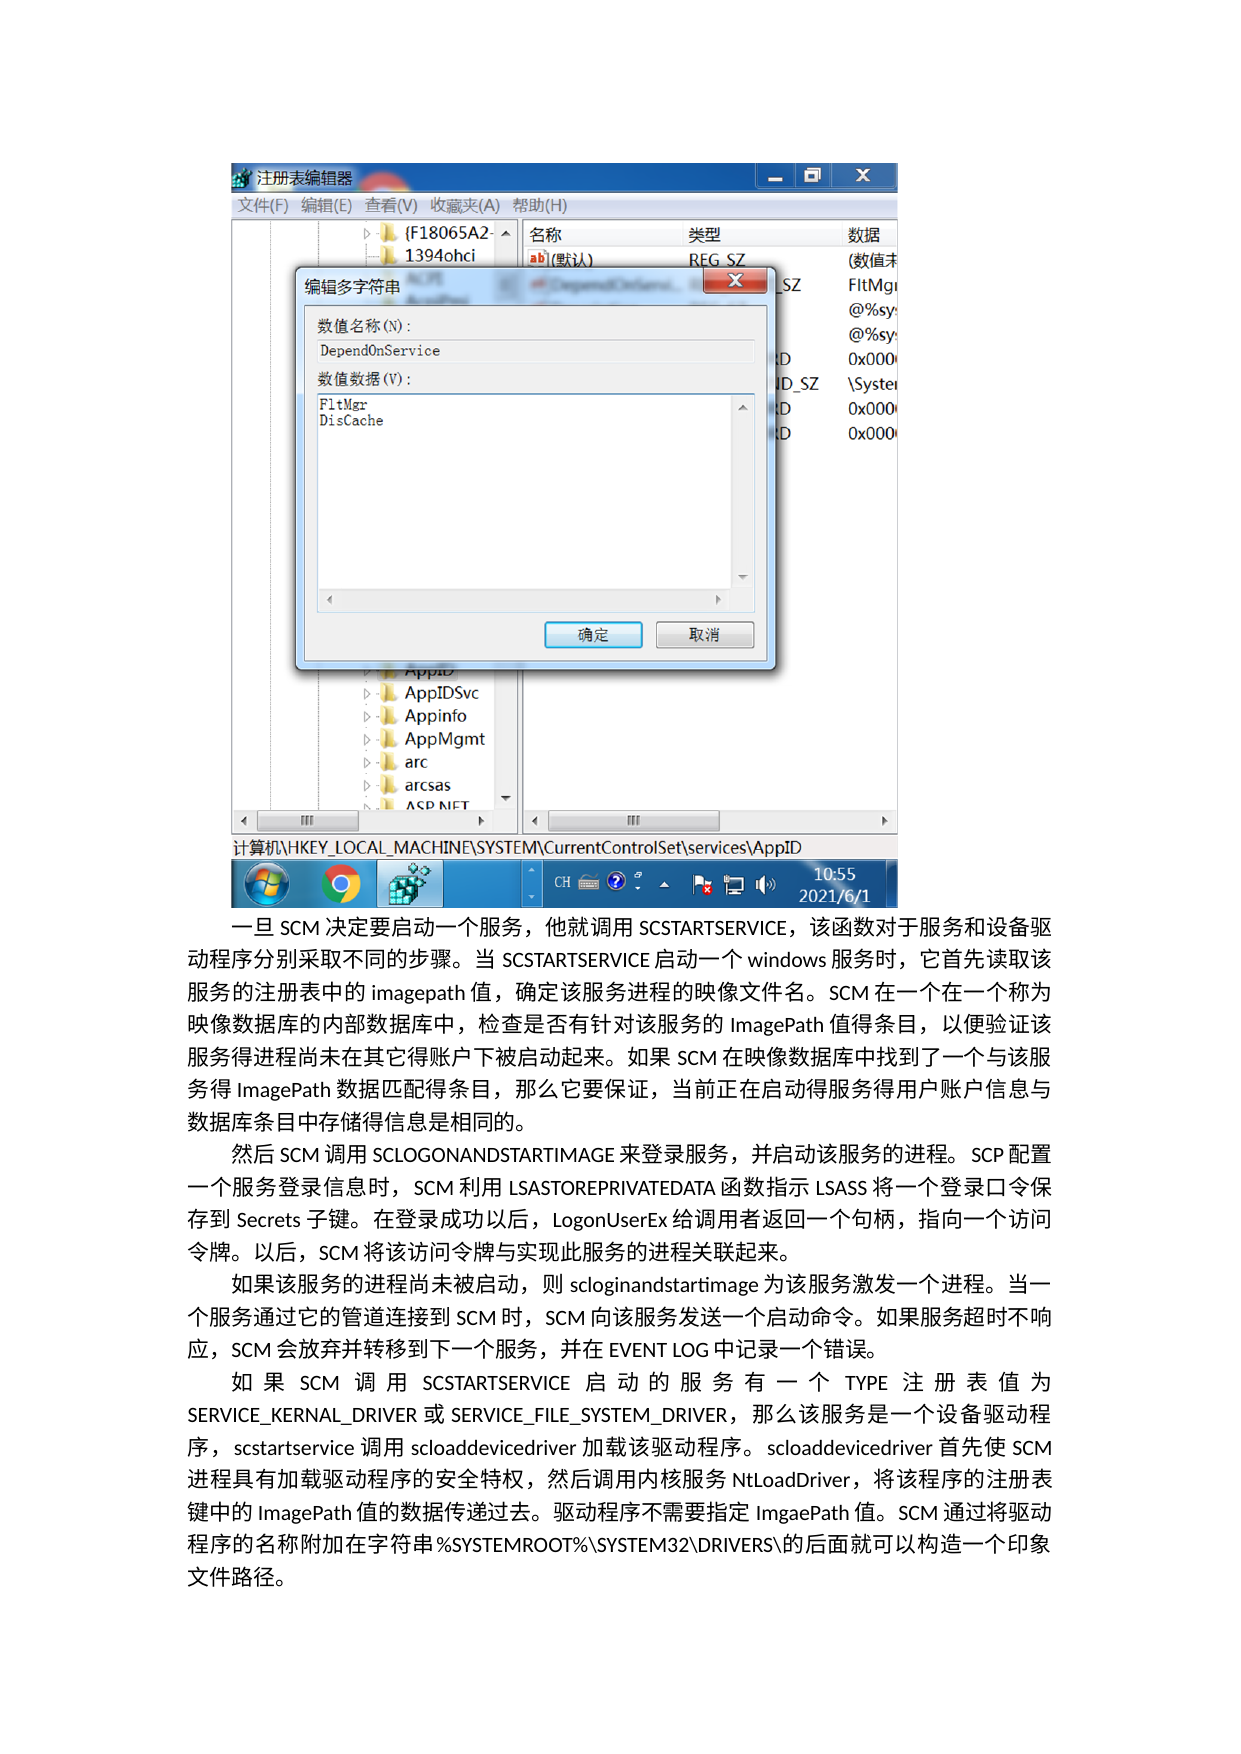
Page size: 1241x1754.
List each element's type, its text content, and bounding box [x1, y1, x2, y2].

text 一旦SCM决定要启动一个服务，他就调用SCSTARTSERVICE，该函数对于服务和设备驱动程序分别采取不同的步骤。当SCSTARTSERVICE启动一个windows服务时，它首先读取该服务的注册表中的imagepath值，确定该服务进程的映像文件名。SCM在一个在一个称为映像数据库的内部数据库中，检查是否有针对该服务的ImagePath值得条目，以便验证该服务得进程尚未在其它得账户下被启动起来。如果SCM在映像数据库中找到了一个与该服务得ImagePath数据匹配得条目，那么它要保证，当前正在启动得服务得用户账户信息与数据库条目中存储得信息是相同的。 [187, 909, 1053, 1137]
picture [231, 163, 898, 908]
text 如果SCM调用SCSTARTSERVICE启动的服务有一个TYPE注册表值为SERVICE_KERNAL_DRIVER或SERVICE_FILE_SYSTEM_DRIVER，那么该服务是一个设备驱动程序，scstartservice调用scloaddevicedriver加载该驱动程序。scloaddevicedriver首先使SCM进程具有加载驱动程序的安全特权，然后调用内核服务NtLoadDriver，将该程序的注册表键中的ImagePath值的数据传递过去。驱动程序不需要指定ImgaePath值。SCM通过将驱动程序的名称附加在字符串%SYSTEMROOT%\SYSTEM32\DRIVERS\的后面就可以构造一个印象文件路径。 [187, 1364, 1053, 1592]
text 如果该服务的进程尚未被启动，则scloginandstartimage为该服务激发一个进程。当一个服务通过它的管道连接到SCM时，SCM向该服务发送一个启动命令。如果服务超时不响应，SCM会放弃并转移到下一个服务，并在EVENT LOG中记录一个错误。 [187, 1267, 1053, 1364]
text 然后SCM调用SCLOGONANDSTARTIMAGE来登录服务，并启动该服务的进程。SCP配置一个服务登录信息时，SCM利用LSASTOREPRIVATEDATA函数指示LSASS将一个登录口令保存到Secrets子键。在登录成功以后，LogonUserEx给调用者返回一个句柄，指向一个访问令牌。以后，SCM将该访问令牌与实现此服务的进程关联起来。 [187, 1137, 1053, 1267]
